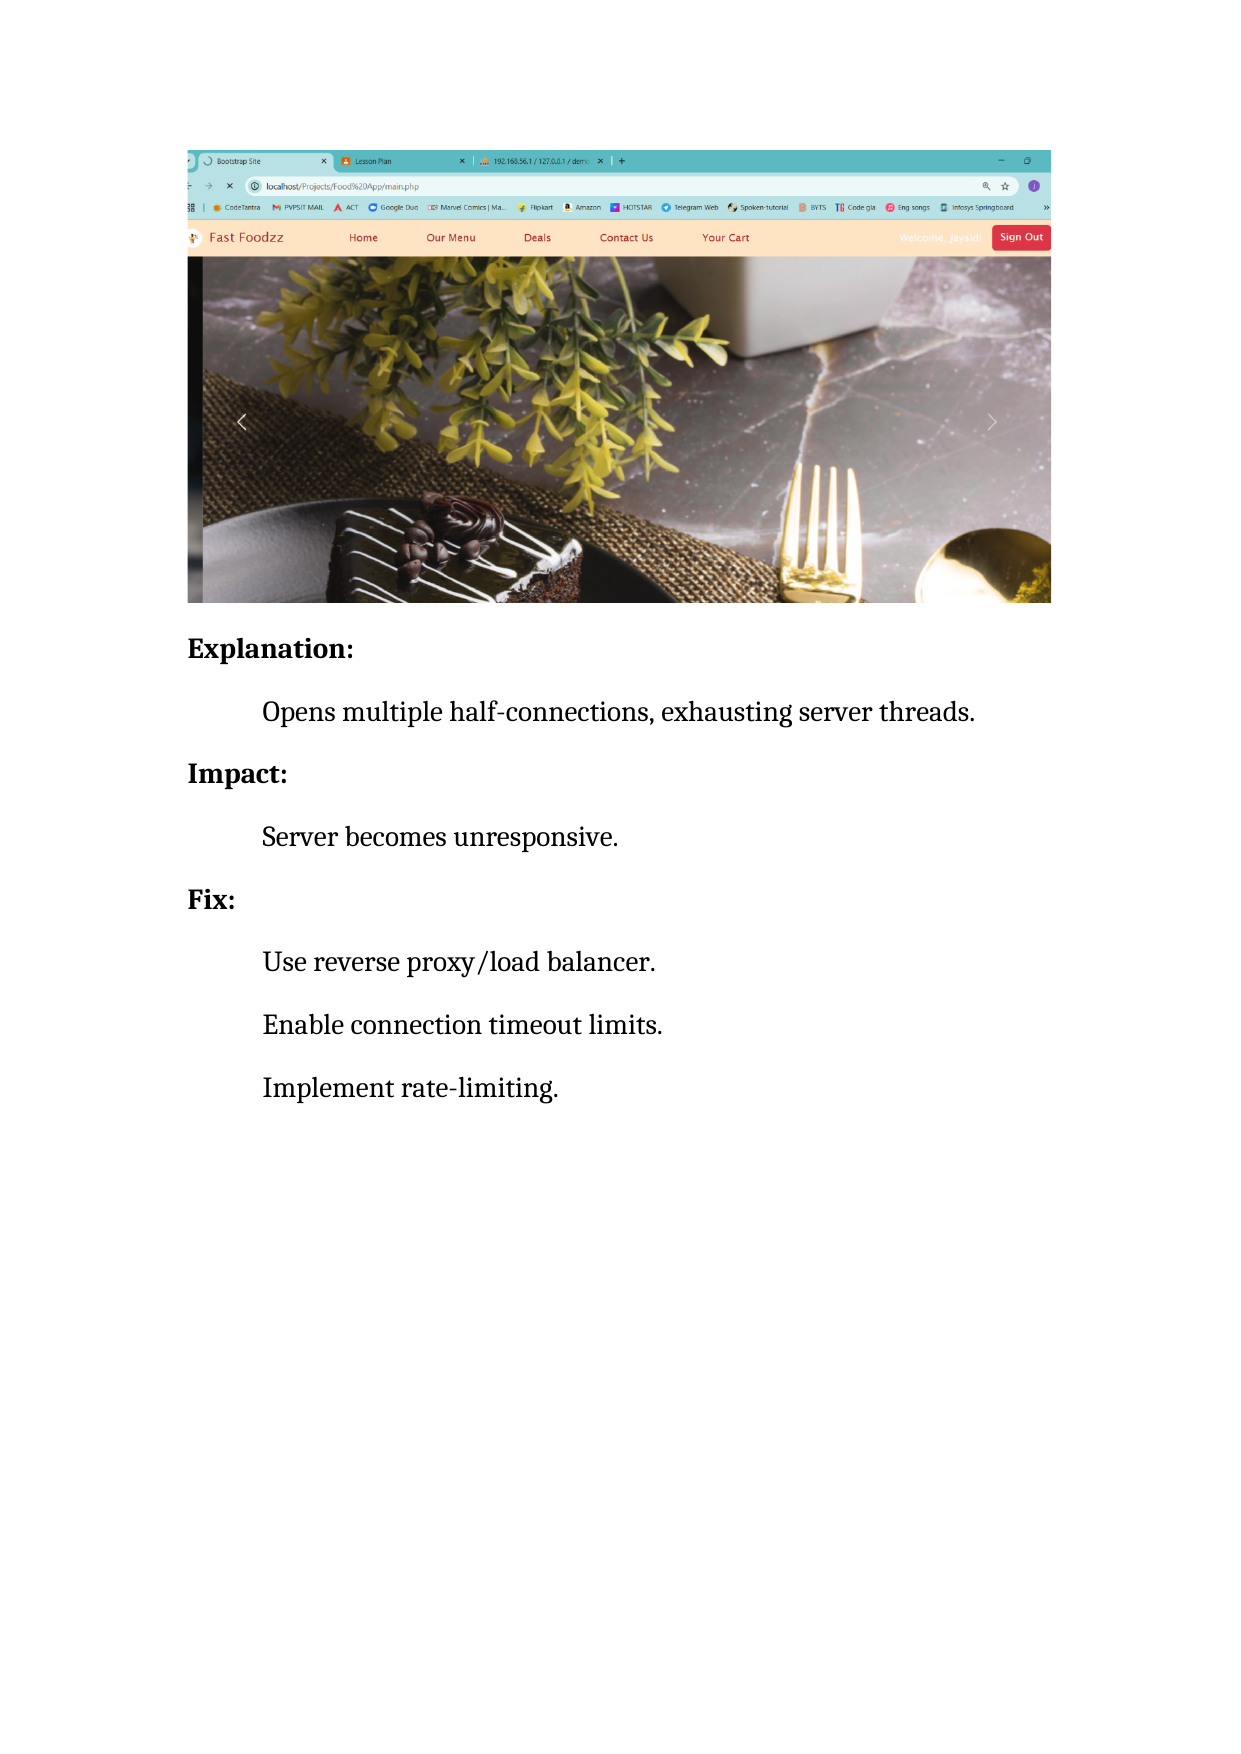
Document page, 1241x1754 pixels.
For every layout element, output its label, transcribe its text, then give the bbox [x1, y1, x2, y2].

text Explanation: [187, 632, 1053, 666]
text Implement rate-limiting. [262, 1071, 1053, 1104]
text Opens multiple half-connections, exhausting server threads. [262, 695, 1053, 728]
picture [187, 150, 1052, 603]
text Use reverse proxy/load balancer. [262, 946, 1053, 979]
text Enable connection timeout limits. [262, 1008, 1053, 1042]
text Server becomes unresponsive. [262, 820, 1053, 854]
text Fix: [187, 883, 1053, 916]
text Impact: [187, 757, 1053, 791]
